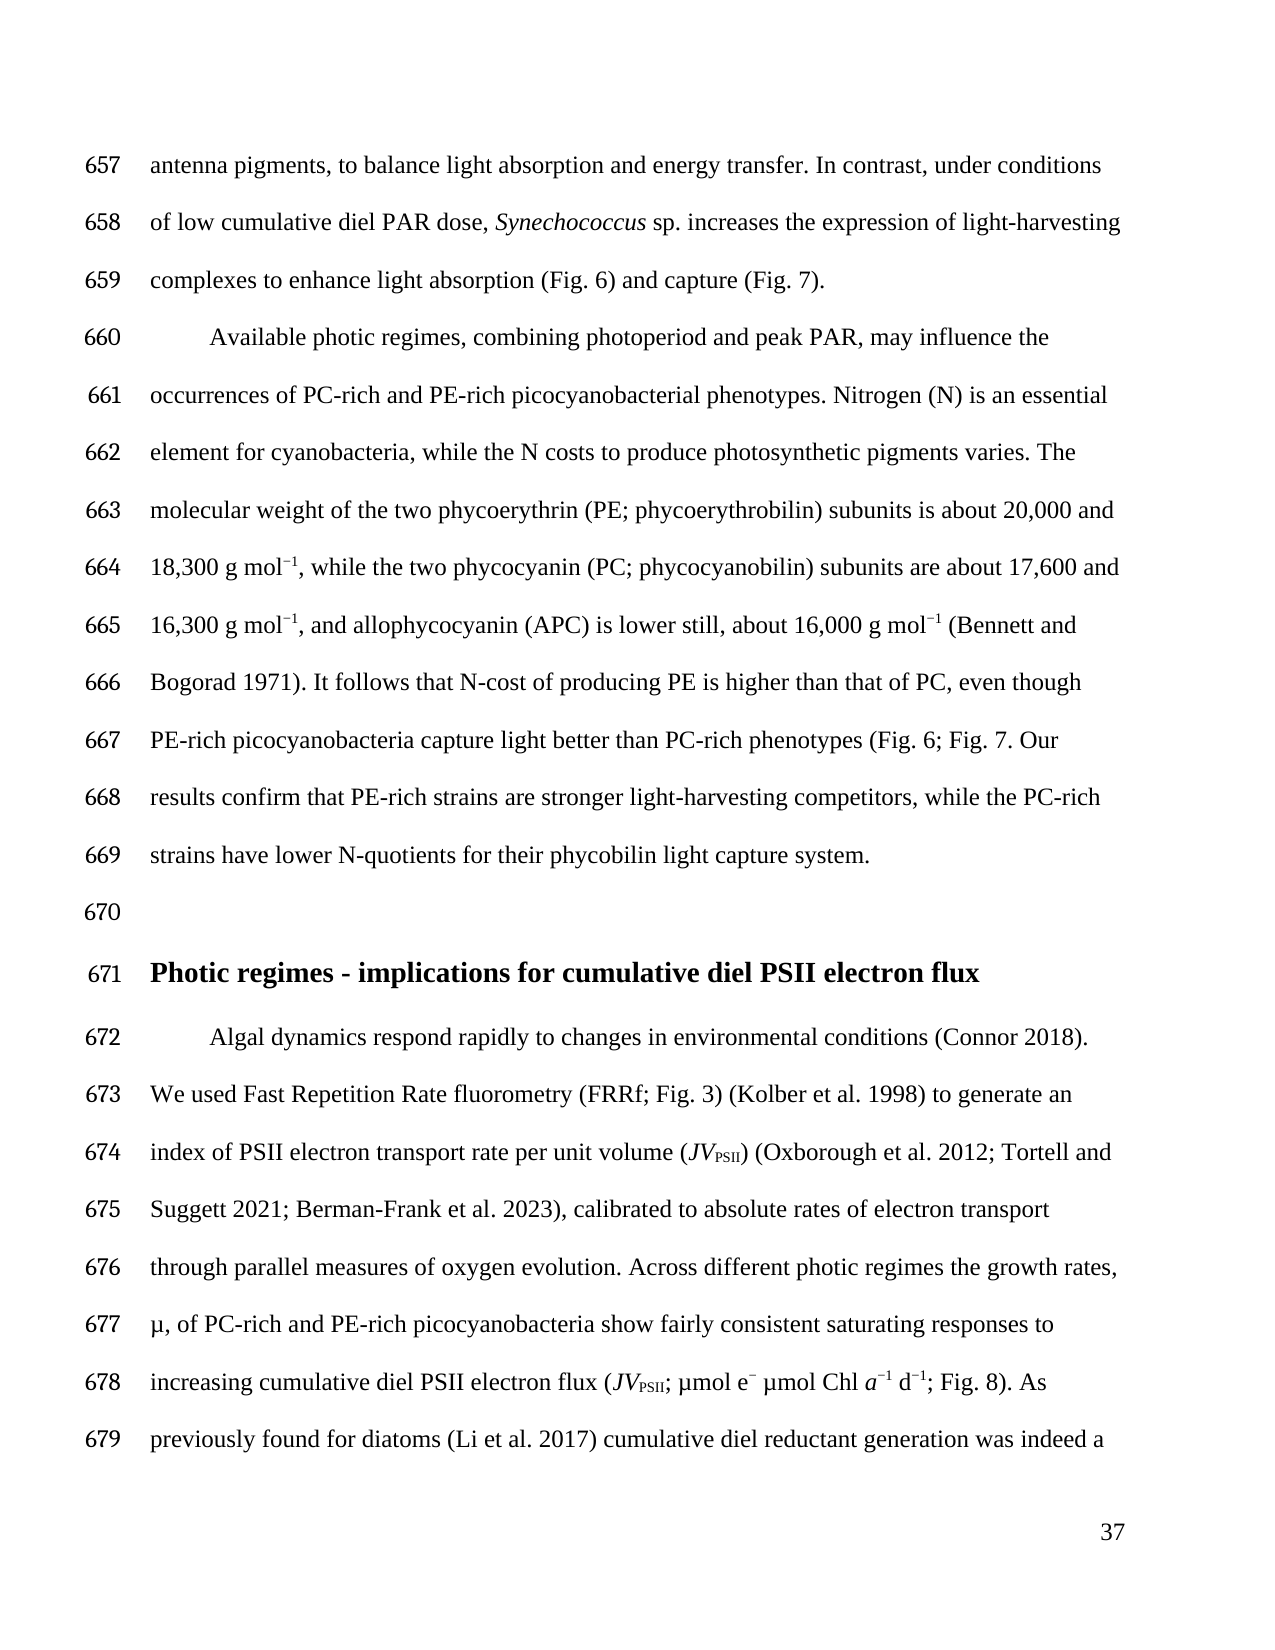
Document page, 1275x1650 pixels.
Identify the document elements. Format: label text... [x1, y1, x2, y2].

subtitle Photic regimes - implications for cumulative diel PSII electron flux [150, 955, 1125, 988]
text Available photic regimes, combining photoperiod and peak PAR, may influence the occurrences of PC-rich and PE-rich picocyanobacterial phenotypes. Nitrogen (N) is an essential element for cyanobacteria, while the N costs to produce photosynthetic pigments varies. The molecular weight of the two phycoerythrin (PE; phycoerythrobilin) subunits is about 20,000 and 18,300 g mol−1, while the two phycocyanin (PC; phycocyanobilin) subunits are about 17,600 and 16,300 g mol−1, and allophycocyanin (APC) is lower still, about 16,000 g mol−1 (Bennett and Bogorad 1971). It follows that N-cost of producing PE is higher than that of PC, even though PE-rich picocyanobacteria capture light better than PC-rich phenotypes (Fig. 6; Fig. 7. Our results confirm that PE-rich strains are stronger light-harvesting competitors, while the PC-rich strains have lower N-quotients for their phycobilin light capture system. [150, 322, 1125, 869]
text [150, 1022, 1125, 1453]
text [150, 150, 1125, 294]
